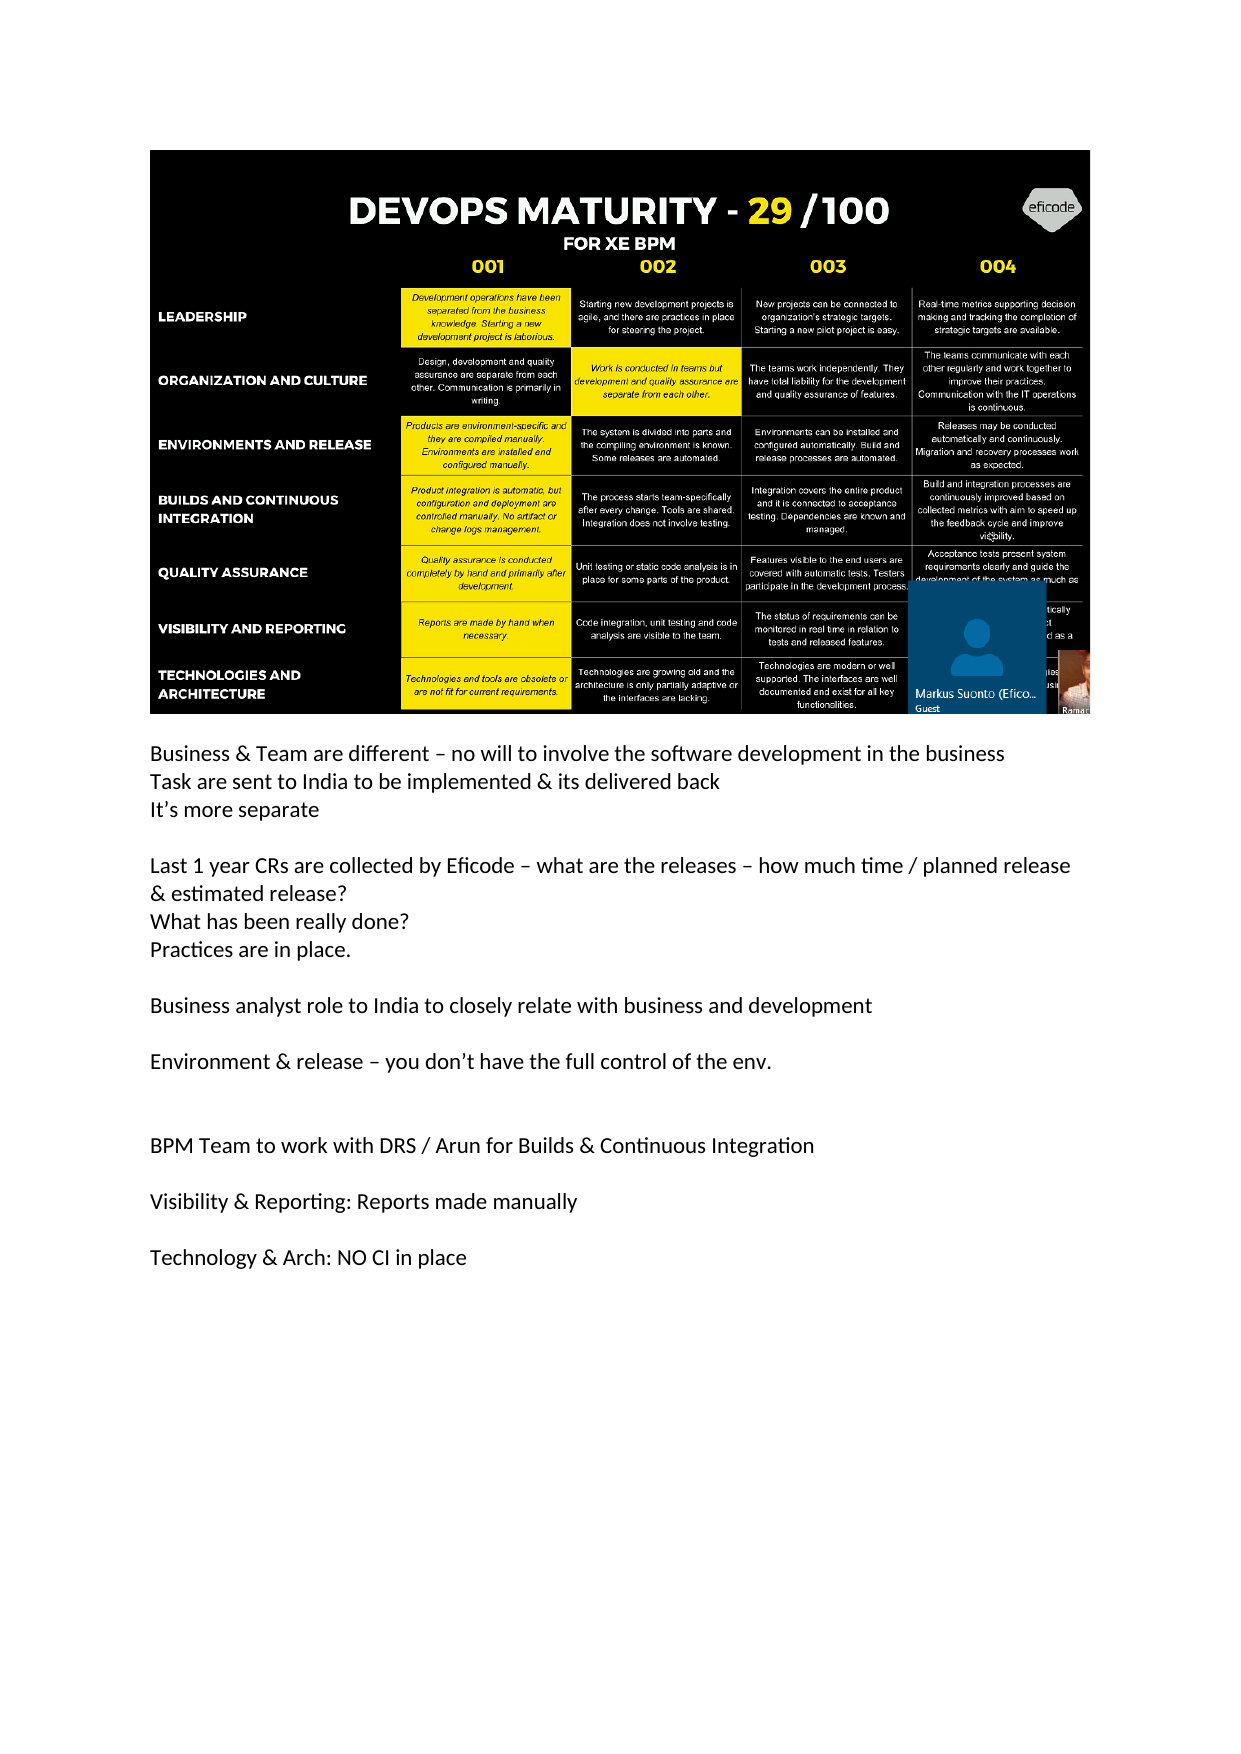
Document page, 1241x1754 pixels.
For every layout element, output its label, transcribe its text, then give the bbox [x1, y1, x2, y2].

text Environment & release – you don’t have the full control of the env. [150, 1047, 1090, 1075]
text What has been really done? [150, 907, 1090, 935]
text Task are sent to India to be implemented & its delivered back [150, 767, 1090, 795]
text It’s more separate [150, 795, 1090, 823]
text BPM Team to work with DRS / Arun for Builds & Continuous Integration [150, 1131, 1090, 1159]
text Last 1 year CRs are collected by Eficode – what are the releases – how much time / planned release & estimated release? [150, 851, 1090, 907]
text Business analyst role to India to closely relate with business and development [150, 991, 1090, 1019]
text Practices are in place. [150, 935, 1090, 963]
picture [150, 150, 1091, 714]
text Visibility & Reporting: Reports made manually [150, 1187, 1090, 1215]
text Technology & Arch: NO CI in place [150, 1243, 1090, 1271]
text Business & Team are different – no will to involve the software development in the business [150, 739, 1090, 767]
